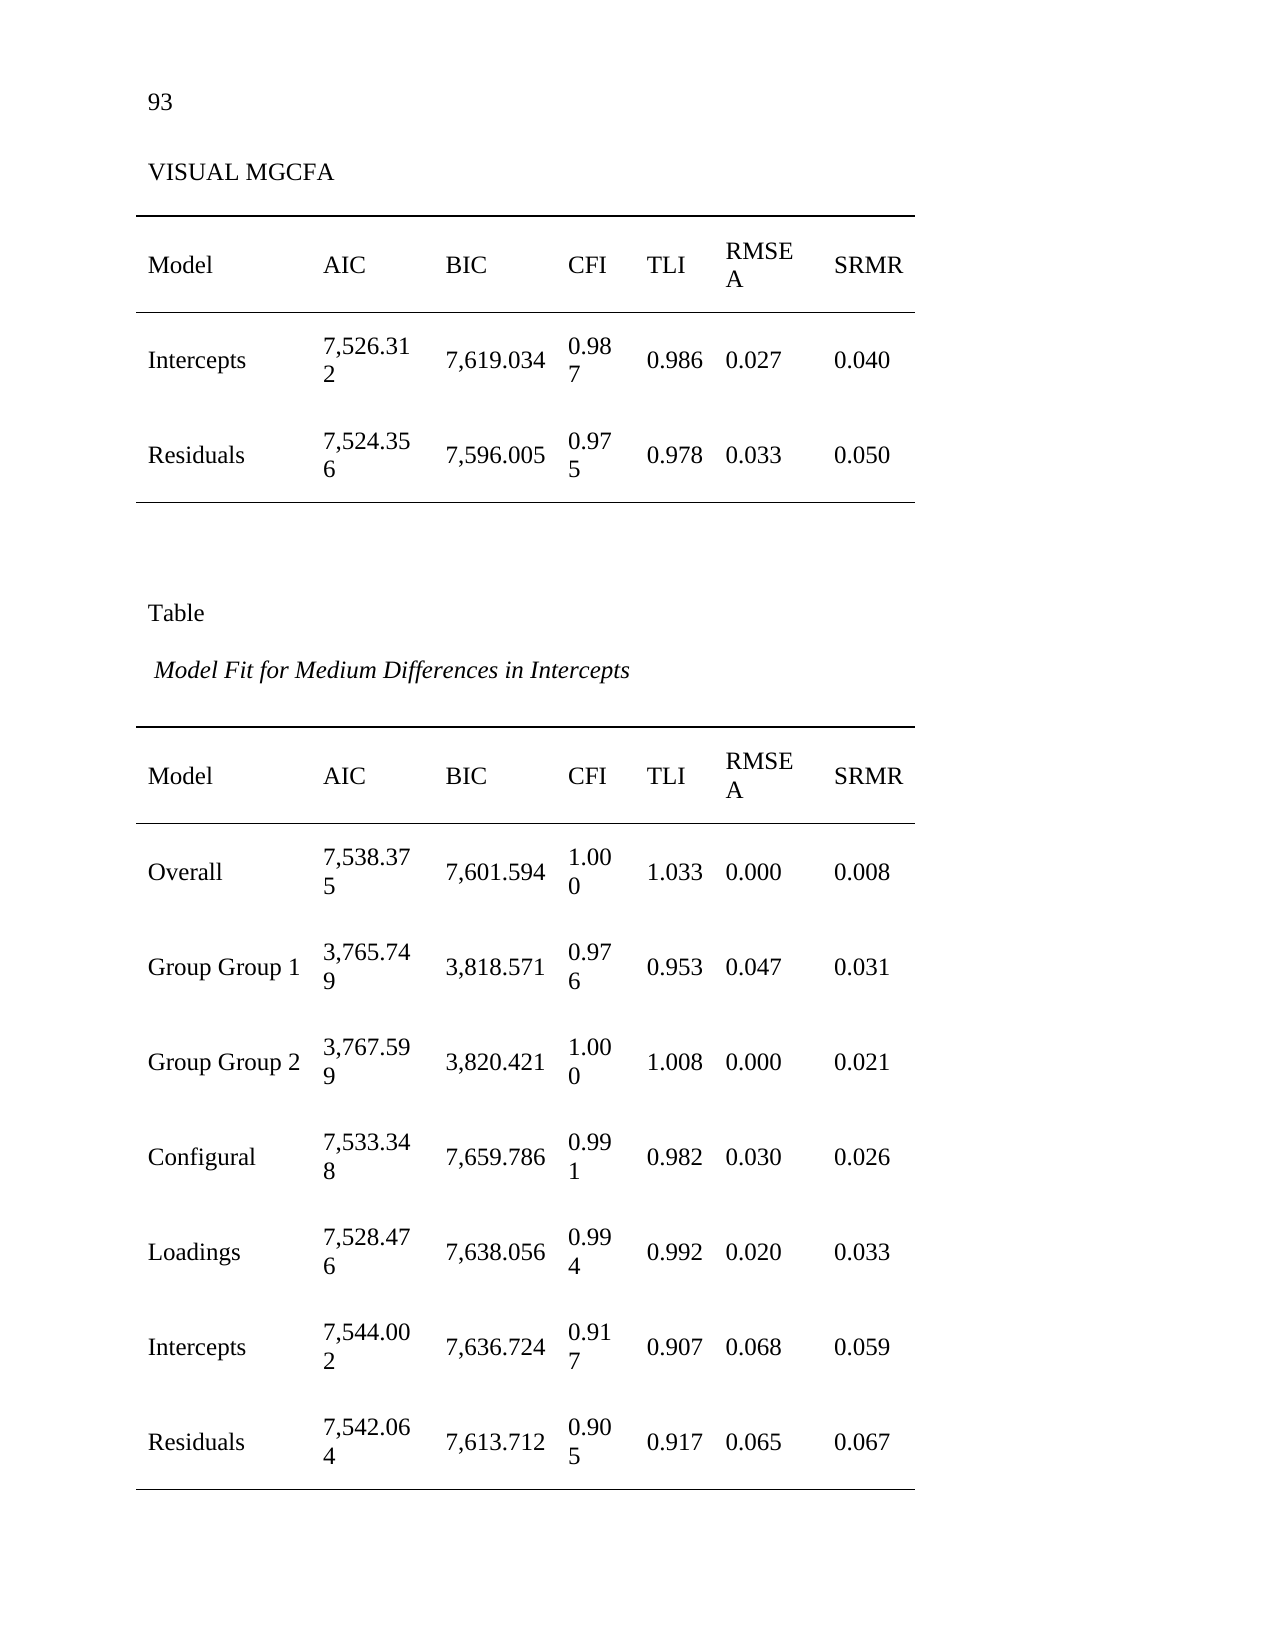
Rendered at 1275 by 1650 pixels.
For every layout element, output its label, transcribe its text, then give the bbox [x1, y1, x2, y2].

table_cell 3,767.599 [312, 1014, 434, 1109]
table_cell 1.033 [635, 824, 714, 919]
table_header Model [136, 217, 312, 312]
table_cell 0.907 [635, 1299, 714, 1394]
table_cell 0.033 [714, 407, 823, 502]
table_cell Overall [136, 824, 312, 919]
table_cell 0.067 [823, 1394, 915, 1489]
table_cell 7,596.005 [434, 407, 557, 502]
table_cell 7,601.594 [434, 824, 557, 919]
table_cell 7,542.064 [312, 1394, 434, 1489]
table_cell 0.905 [557, 1394, 635, 1489]
table_cell Loadings [136, 1204, 312, 1299]
table_cell Group Group 2 [136, 1014, 312, 1109]
table_cell 7,636.724 [434, 1299, 557, 1394]
table_cell Residuals [136, 1394, 312, 1489]
table_cell 0.987 [557, 313, 635, 407]
table_header CFI [557, 217, 635, 312]
table_cell 0.050 [823, 407, 915, 502]
table_cell 7,528.476 [312, 1204, 434, 1299]
table_header RMSEA [714, 217, 823, 312]
table_cell 0.982 [635, 1109, 714, 1204]
table_header RMSEA [714, 728, 823, 823]
table_header BIC [434, 728, 557, 823]
table_cell 7,613.712 [434, 1394, 557, 1489]
table_cell 7,619.034 [434, 313, 557, 407]
table_cell 1.000 [557, 824, 635, 919]
table_cell 1.000 [557, 1014, 635, 1109]
table_cell 0.992 [635, 1204, 714, 1299]
table_cell Intercepts [136, 313, 312, 407]
table_cell 7,544.002 [312, 1299, 434, 1394]
table_cell 7,659.786 [434, 1109, 557, 1204]
table_cell 0.986 [635, 313, 714, 407]
table_cell Configural [136, 1109, 312, 1204]
table_header SRMR [823, 217, 915, 312]
table_header TLI [635, 217, 714, 312]
table_cell 0.953 [635, 919, 714, 1014]
table_cell 0.059 [823, 1299, 915, 1394]
table_cell 0.978 [635, 407, 714, 502]
table_cell 0.027 [714, 313, 823, 407]
table_cell Intercepts [136, 1299, 312, 1394]
table_cell 0.031 [823, 919, 915, 1014]
table_cell 0.917 [557, 1299, 635, 1394]
text Table Model Fit for Medium Differences in Intercepts [148, 598, 1127, 684]
table_cell 0.020 [714, 1204, 823, 1299]
table_header BIC [434, 217, 557, 312]
table_cell 7,524.356 [312, 407, 434, 502]
table_header SRMR [823, 728, 915, 823]
table_cell 0.030 [714, 1109, 823, 1204]
table_cell 0.975 [557, 407, 635, 502]
table_cell 7,638.056 [434, 1204, 557, 1299]
table_cell 0.047 [714, 919, 823, 1014]
table_cell 0.068 [714, 1299, 823, 1394]
table_cell 7,526.312 [312, 313, 434, 407]
table_header AIC [312, 217, 434, 312]
table_cell 0.033 [823, 1204, 915, 1299]
table_cell Residuals [136, 407, 312, 502]
table_cell 3,818.571 [434, 919, 557, 1014]
table_header TLI [635, 728, 714, 823]
table_cell 0.008 [823, 824, 915, 919]
table_cell 0.021 [823, 1014, 915, 1109]
table_header AIC [312, 728, 434, 823]
table_cell 7,533.348 [312, 1109, 434, 1204]
table_cell 0.000 [714, 824, 823, 919]
table_cell 0.065 [714, 1394, 823, 1489]
table_cell 7,538.375 [312, 824, 434, 919]
table_cell 0.994 [557, 1204, 635, 1299]
table_cell 0.026 [823, 1109, 915, 1204]
table_cell 1.008 [635, 1014, 714, 1109]
table_cell 0.917 [635, 1394, 714, 1489]
table_cell Group Group 1 [136, 919, 312, 1014]
table_header Model [136, 728, 312, 823]
table_cell 0.976 [557, 919, 635, 1014]
table_cell 3,820.421 [434, 1014, 557, 1109]
table_header CFI [557, 728, 635, 823]
table_cell 0.991 [557, 1109, 635, 1204]
table_cell 0.040 [823, 313, 915, 407]
table_cell 3,765.749 [312, 919, 434, 1014]
table_cell 0.000 [714, 1014, 823, 1109]
